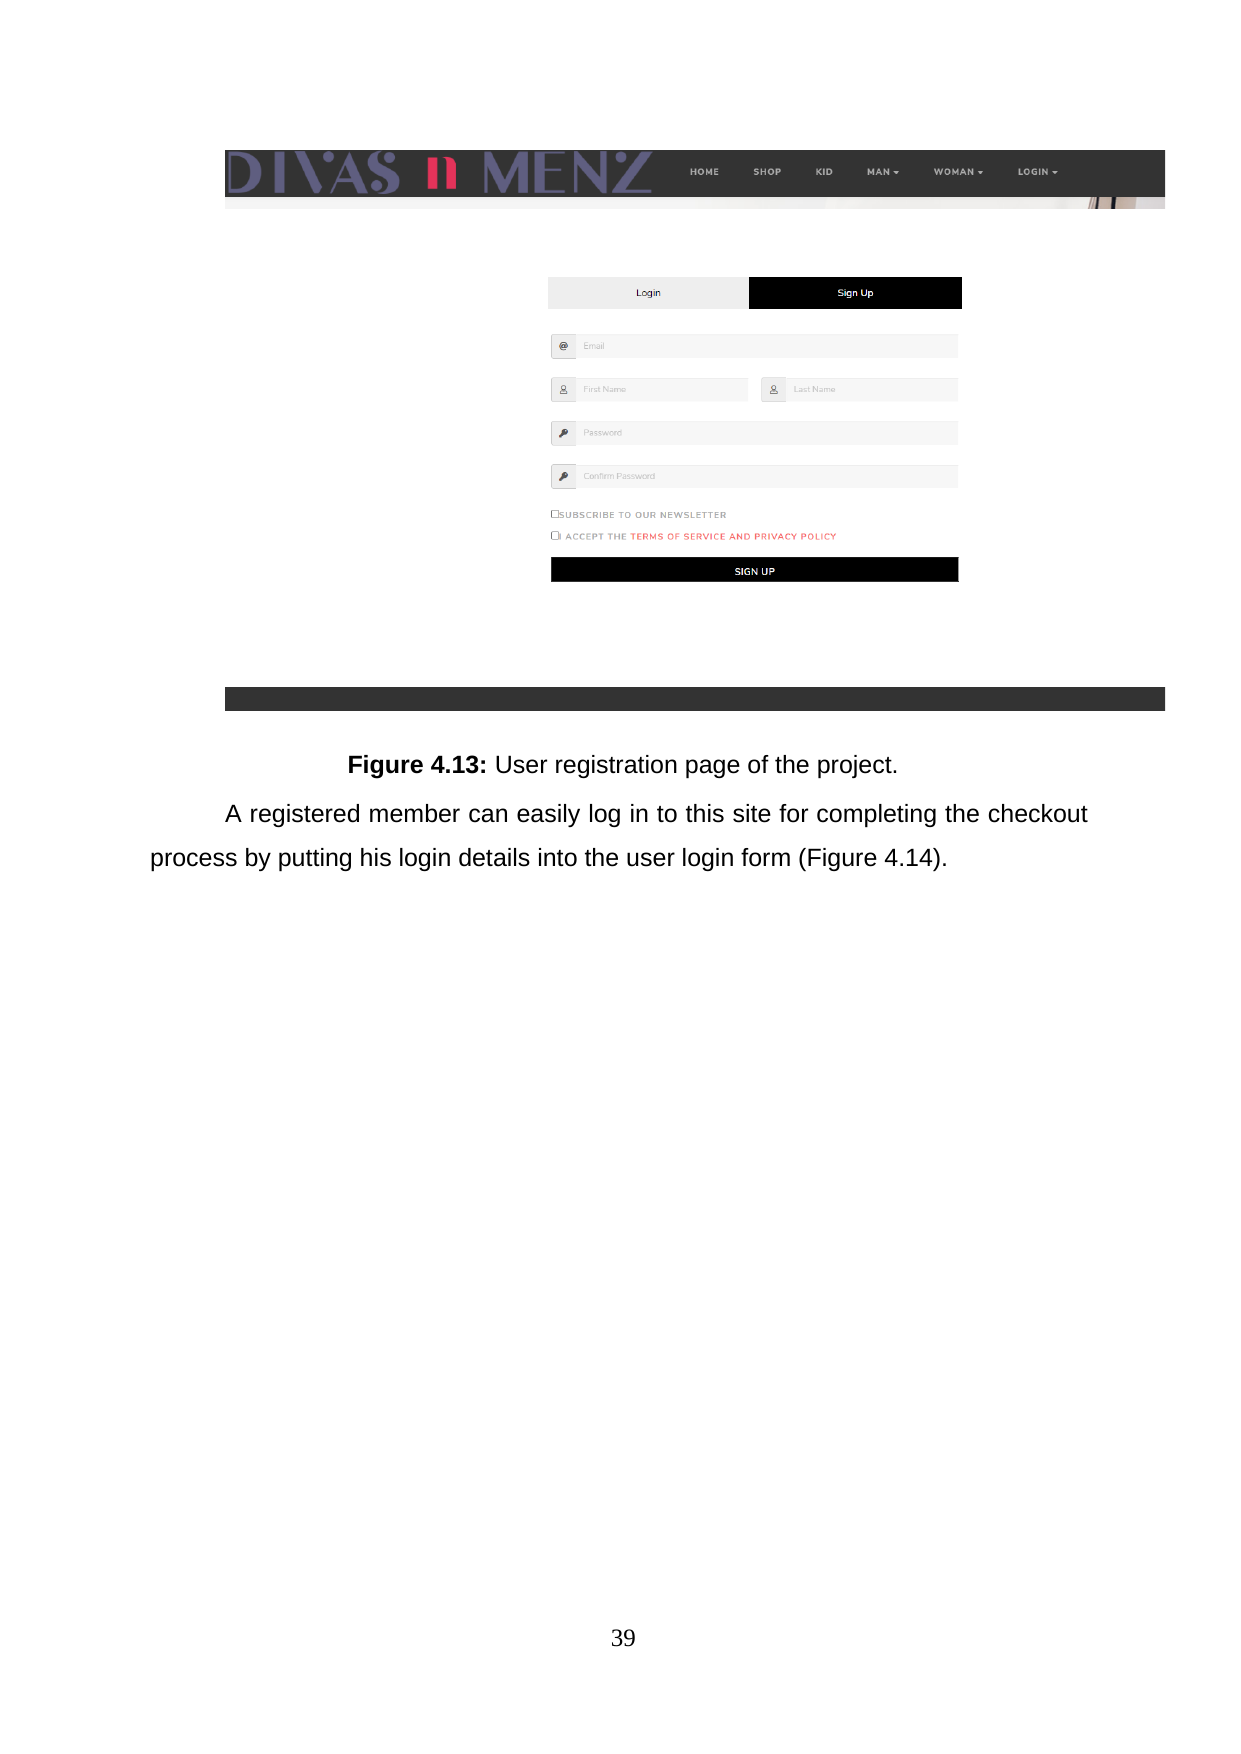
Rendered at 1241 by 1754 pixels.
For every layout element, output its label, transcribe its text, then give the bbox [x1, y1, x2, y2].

text Figure 4.13: User registration page of the project. [156, 750, 1090, 778]
picture [225, 150, 1166, 711]
text A registered member can easily log in to this site for completing the checkout process by putting his login details into the user login form (Figure 4.14). [150, 799, 1090, 871]
